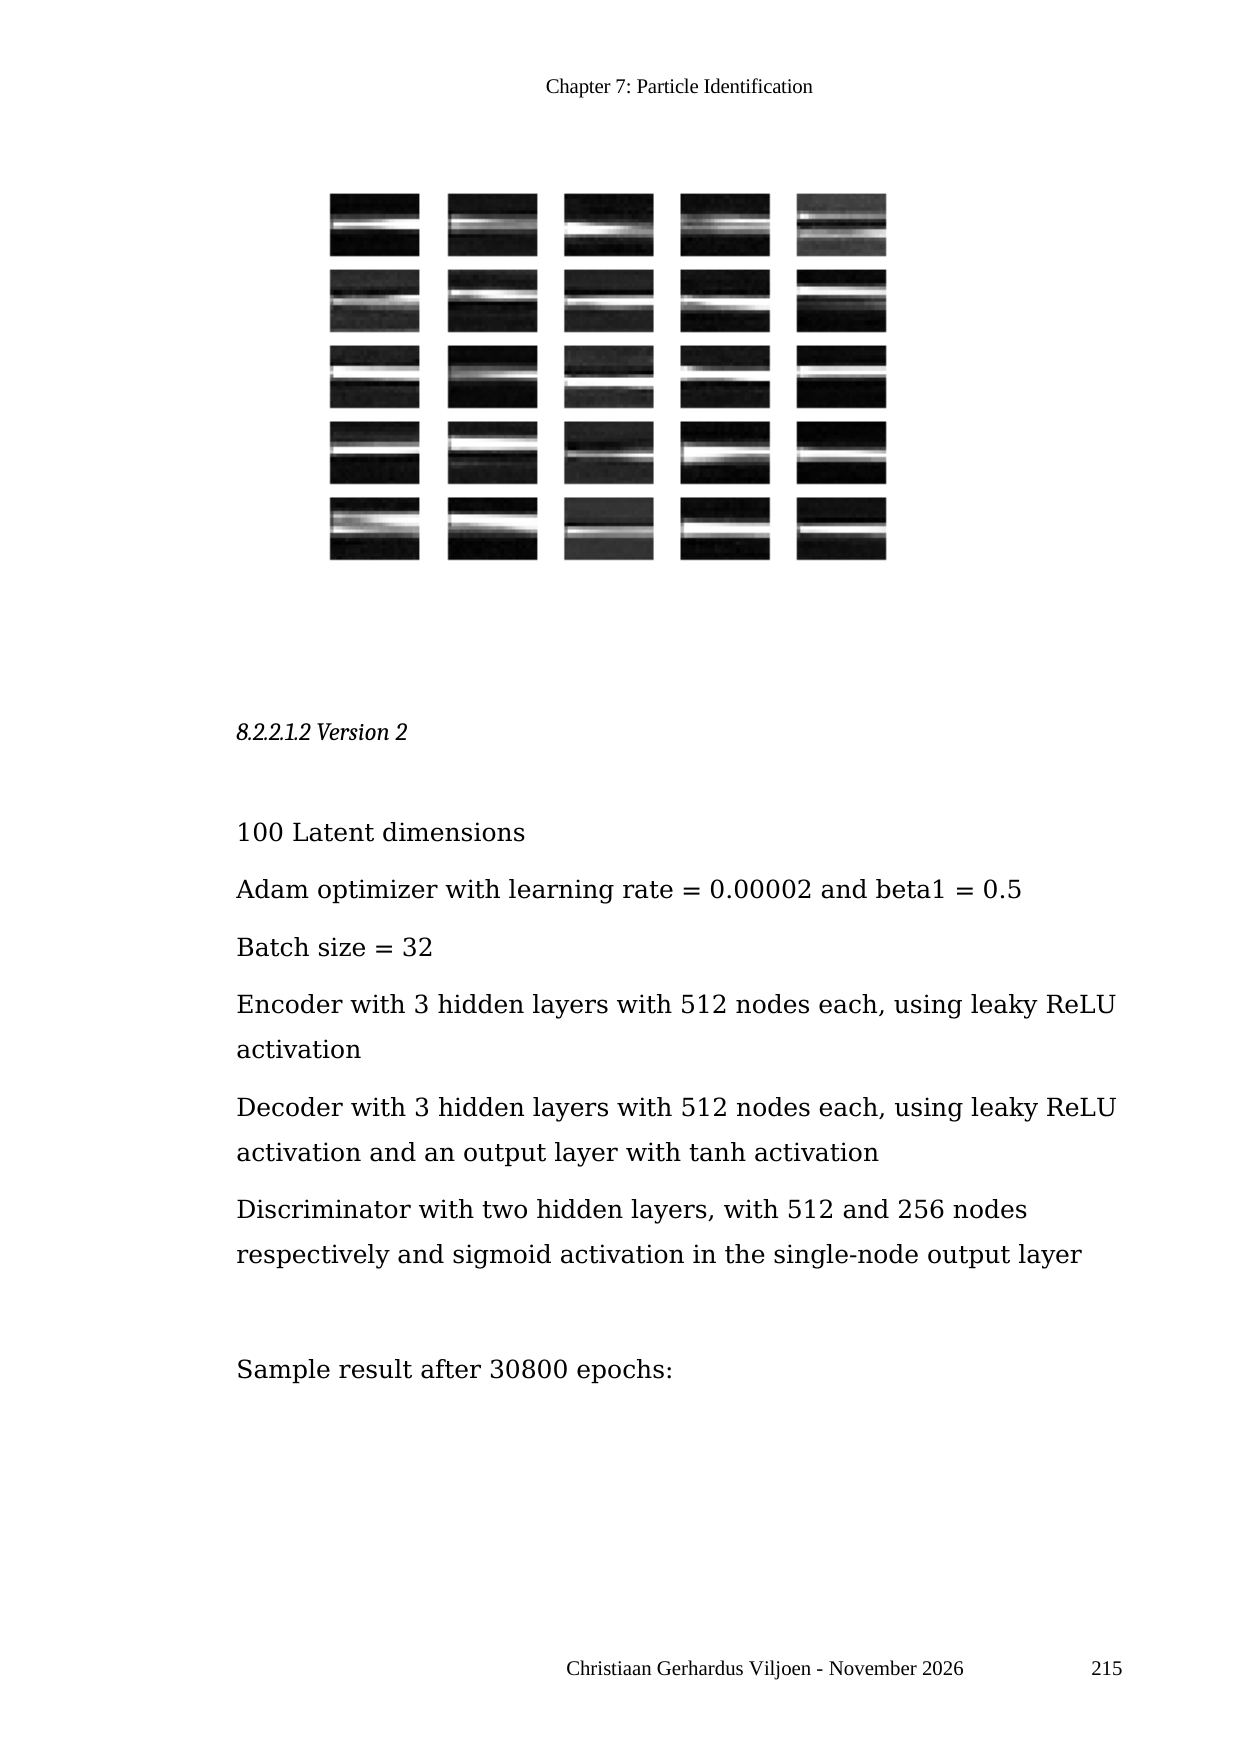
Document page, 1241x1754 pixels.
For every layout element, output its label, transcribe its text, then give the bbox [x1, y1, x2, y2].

text Encoder with 3 hidden layers with 512 nodes each, using leaky ReLU activation [236, 989, 1122, 1064]
subtitle Version 2 [236, 718, 1122, 746]
text Sample result after 30800 epochs: [236, 1354, 1122, 1384]
text 100 Latent dimensions [236, 816, 1122, 846]
picture [236, 135, 964, 621]
text Discriminator with two hidden layers, with 512 and 256 nodes respectively and sigmoid activation in the single-node output layer [236, 1194, 1122, 1269]
text Adam optimizer with learning rate = 0.00002 and beta1 = 0.5 [236, 874, 1122, 904]
text Batch size = 32 [236, 931, 1122, 961]
text Decoder with 3 hidden layers with 512 nodes each, using leaky ReLU activation and an output layer with tanh activation [236, 1091, 1122, 1166]
